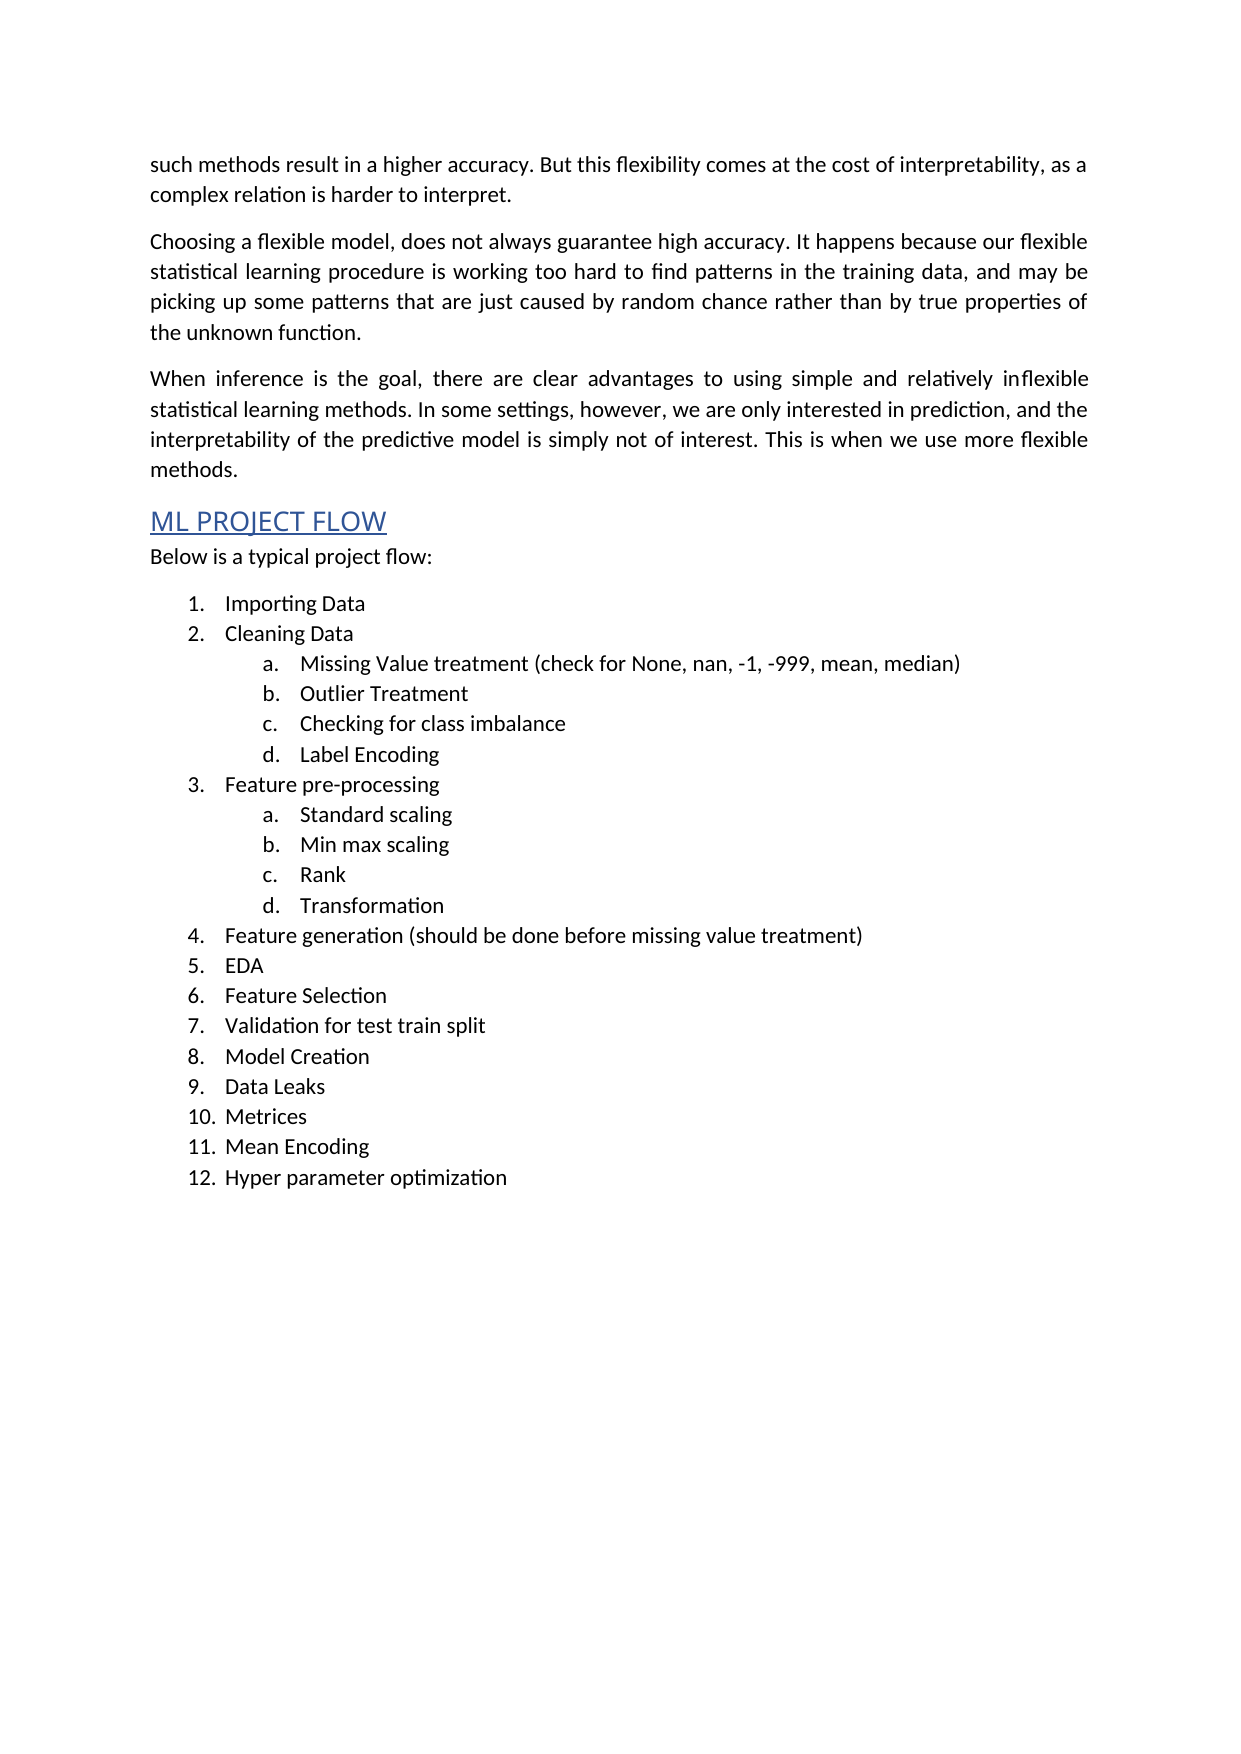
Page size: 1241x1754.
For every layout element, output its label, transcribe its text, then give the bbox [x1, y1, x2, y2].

list Cleaning Data [187, 619, 1090, 647]
list Min max scaling [262, 830, 1090, 858]
list Feature generation (should be done before missing value treatment) [187, 921, 1090, 949]
list Feature pre-processing [187, 770, 1090, 798]
list Outlier Treatment [262, 679, 1090, 707]
list Model Creation [187, 1042, 1090, 1070]
list Importing Data [187, 589, 1090, 617]
list EDA [187, 951, 1090, 979]
list Transformation [262, 891, 1090, 919]
list Label Encoding [262, 740, 1090, 768]
text When inference is the goal, there are clear advantages to using simple and relatively inﬂexible statistical learning methods. In some settings, however, we are only interested in prediction, and the interpretability of the predictive model is simply not of interest. This is when we use more flexible methods. [150, 364, 1090, 483]
list Checking for class imbalance [262, 709, 1090, 738]
text Below is a typical project flow: [150, 542, 1090, 570]
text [150, 150, 1090, 208]
list Validation for test train split [187, 1012, 1090, 1040]
list Mean Encoding [187, 1132, 1090, 1161]
list Hyper parameter optimization [187, 1163, 1090, 1191]
list Standard scaling [262, 800, 1090, 828]
text Choosing a flexible model, does not always guarantee high accuracy. It happens because our flexible statistical learning procedure is working too hard to ﬁnd patterns in the training data, and may be picking up some patterns that are just caused by random chance rather than by true properties of the unknown function. [150, 227, 1090, 346]
subtitle ML PROJECT FLOW [150, 502, 1090, 539]
list Missing Value treatment (check for None, nan, -1, -999, mean, median) [262, 649, 1090, 677]
list Feature Selection [187, 981, 1090, 1009]
list Rank [262, 861, 1090, 889]
list Metrices [187, 1102, 1090, 1130]
list Data Leaks [187, 1072, 1090, 1100]
